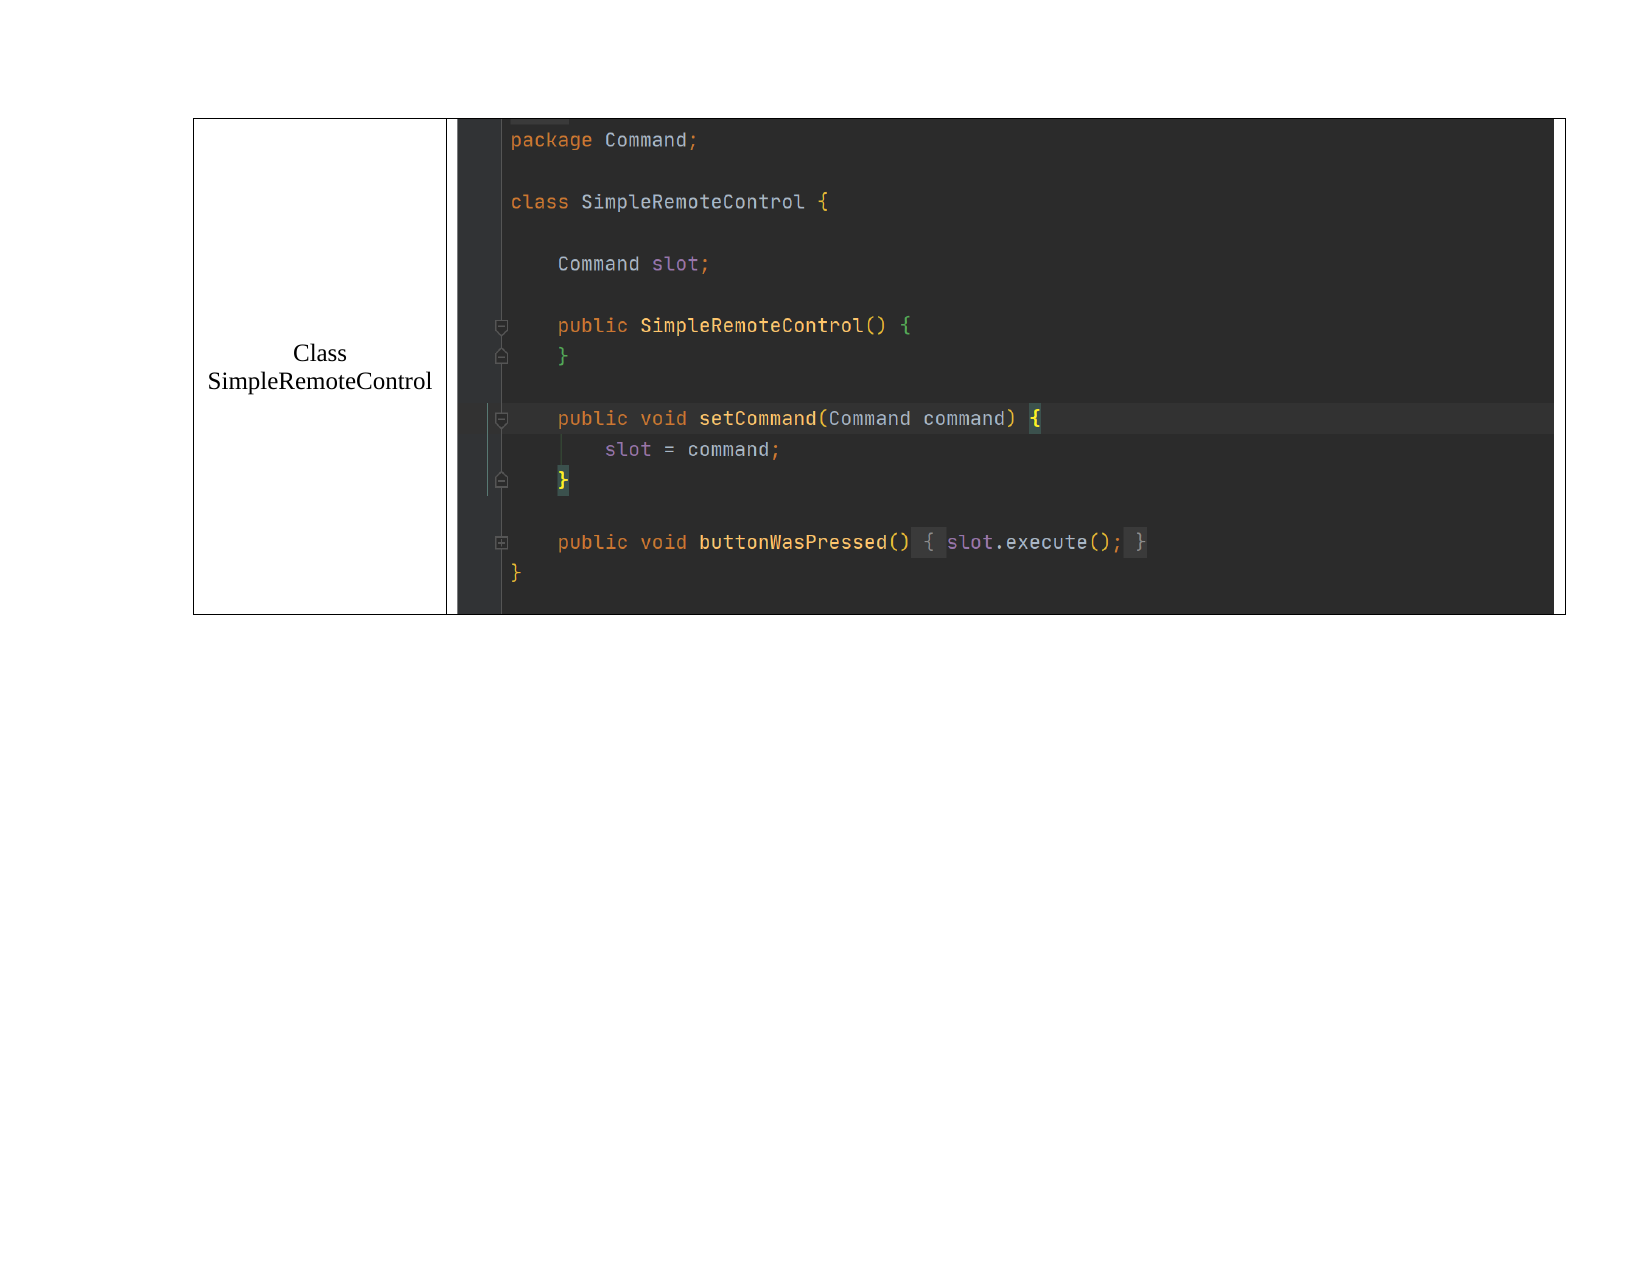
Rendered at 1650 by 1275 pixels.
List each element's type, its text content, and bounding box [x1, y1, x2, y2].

table_cell [447, 119, 457, 614]
table_cell [1554, 119, 1565, 614]
table_cell Class SimpleRemoteControl [194, 119, 446, 614]
picture [457, 119, 1554, 614]
